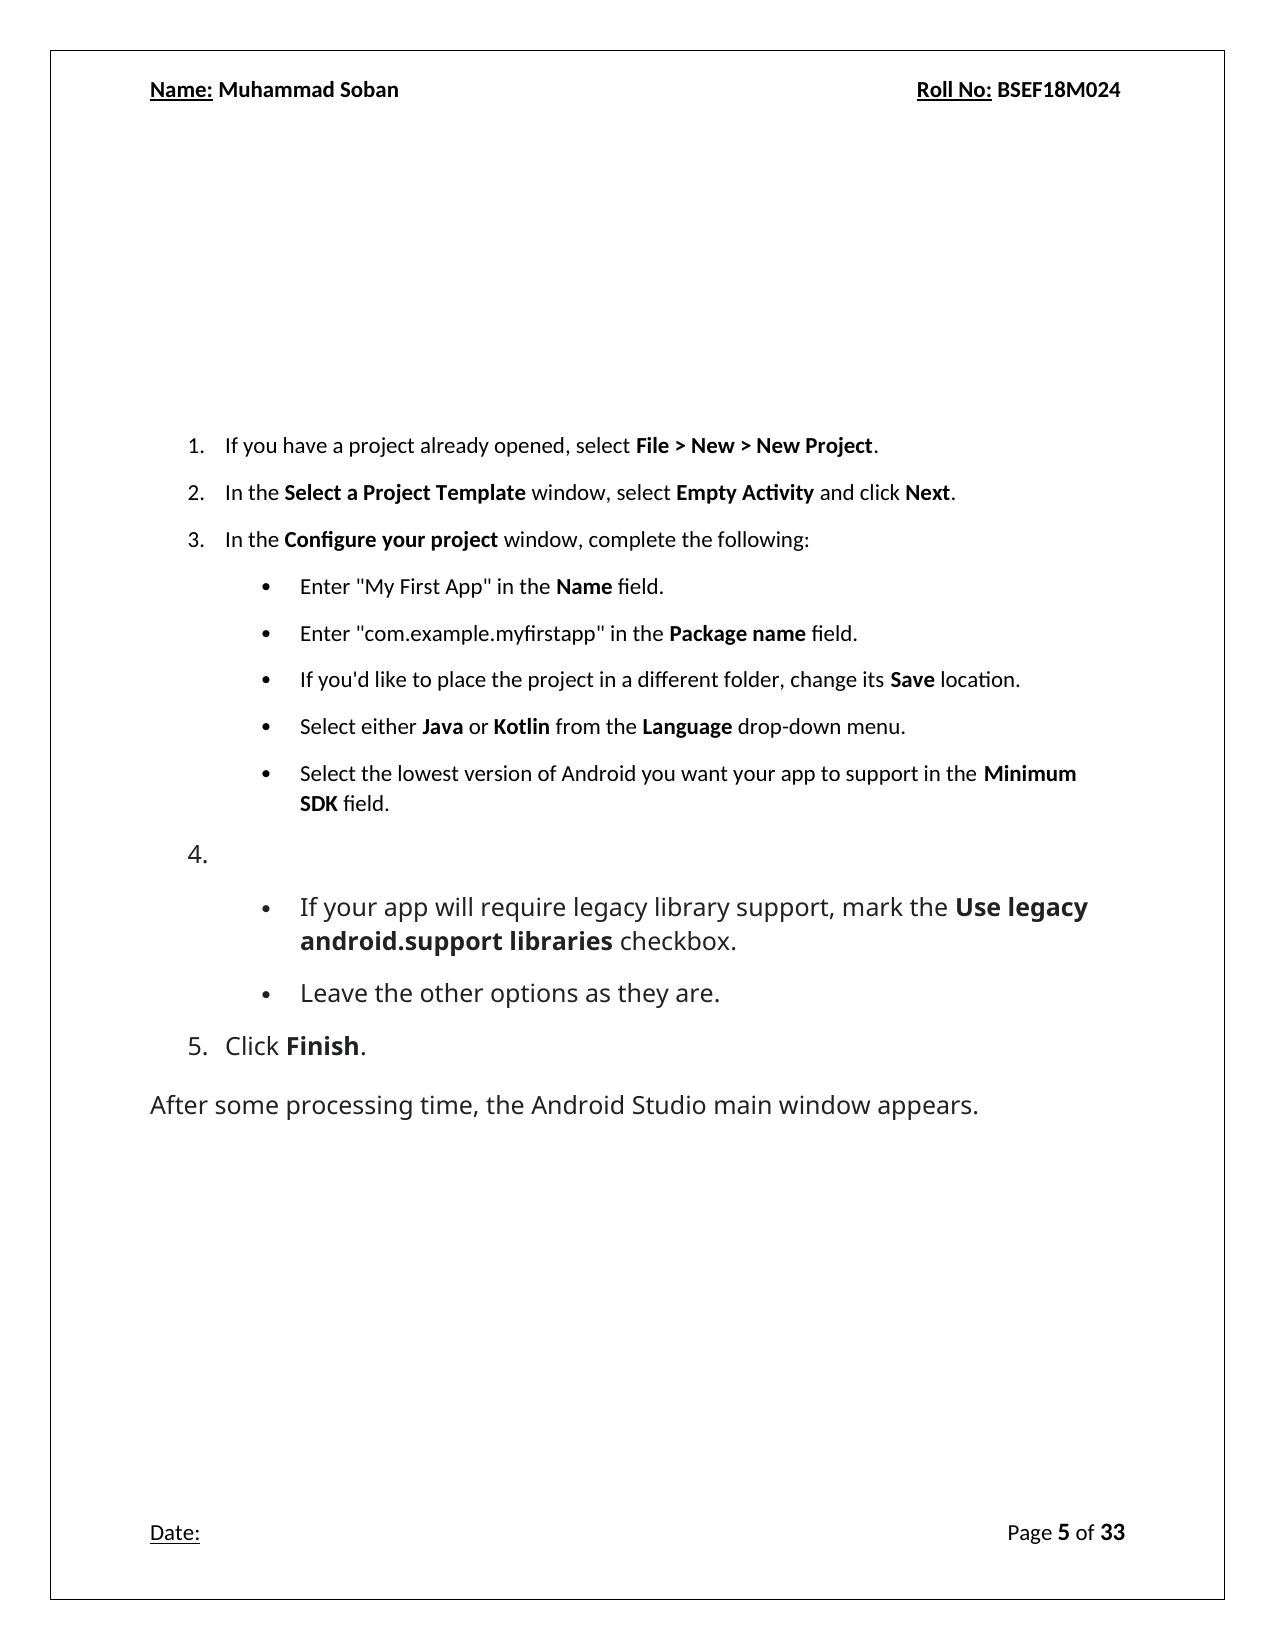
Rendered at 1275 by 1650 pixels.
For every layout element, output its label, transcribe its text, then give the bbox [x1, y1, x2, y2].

list Enter "My First App" in the Name field. [262, 572, 1125, 600]
list In the Configure your project window, complete the following: [187, 525, 1125, 553]
list Select the lowest version of Android you want your app to support in the Minimum SDK field. [262, 759, 1125, 818]
list Select either Java or Kotlin from the Language drop-down menu. [262, 712, 1125, 741]
list If your app will require legacy library support, mark the Use legacy android.support libraries checkbox. [262, 889, 1125, 957]
list Enter "com.example.myfirstapp" in the Package name field. [262, 619, 1125, 647]
list In the Select a Project Template window, select Empty Activity and click Next. [187, 478, 1125, 506]
list Click Finish. [187, 1029, 1125, 1063]
list Leave the other options as they are. [262, 976, 1125, 1010]
text After some processing time, the Android Studio main window appears. [150, 1088, 1125, 1122]
list If you'd like to place the project in a different folder, change its Save location. [262, 666, 1125, 694]
list If you have a project already opened, select File > New > New Project. [187, 431, 1125, 459]
